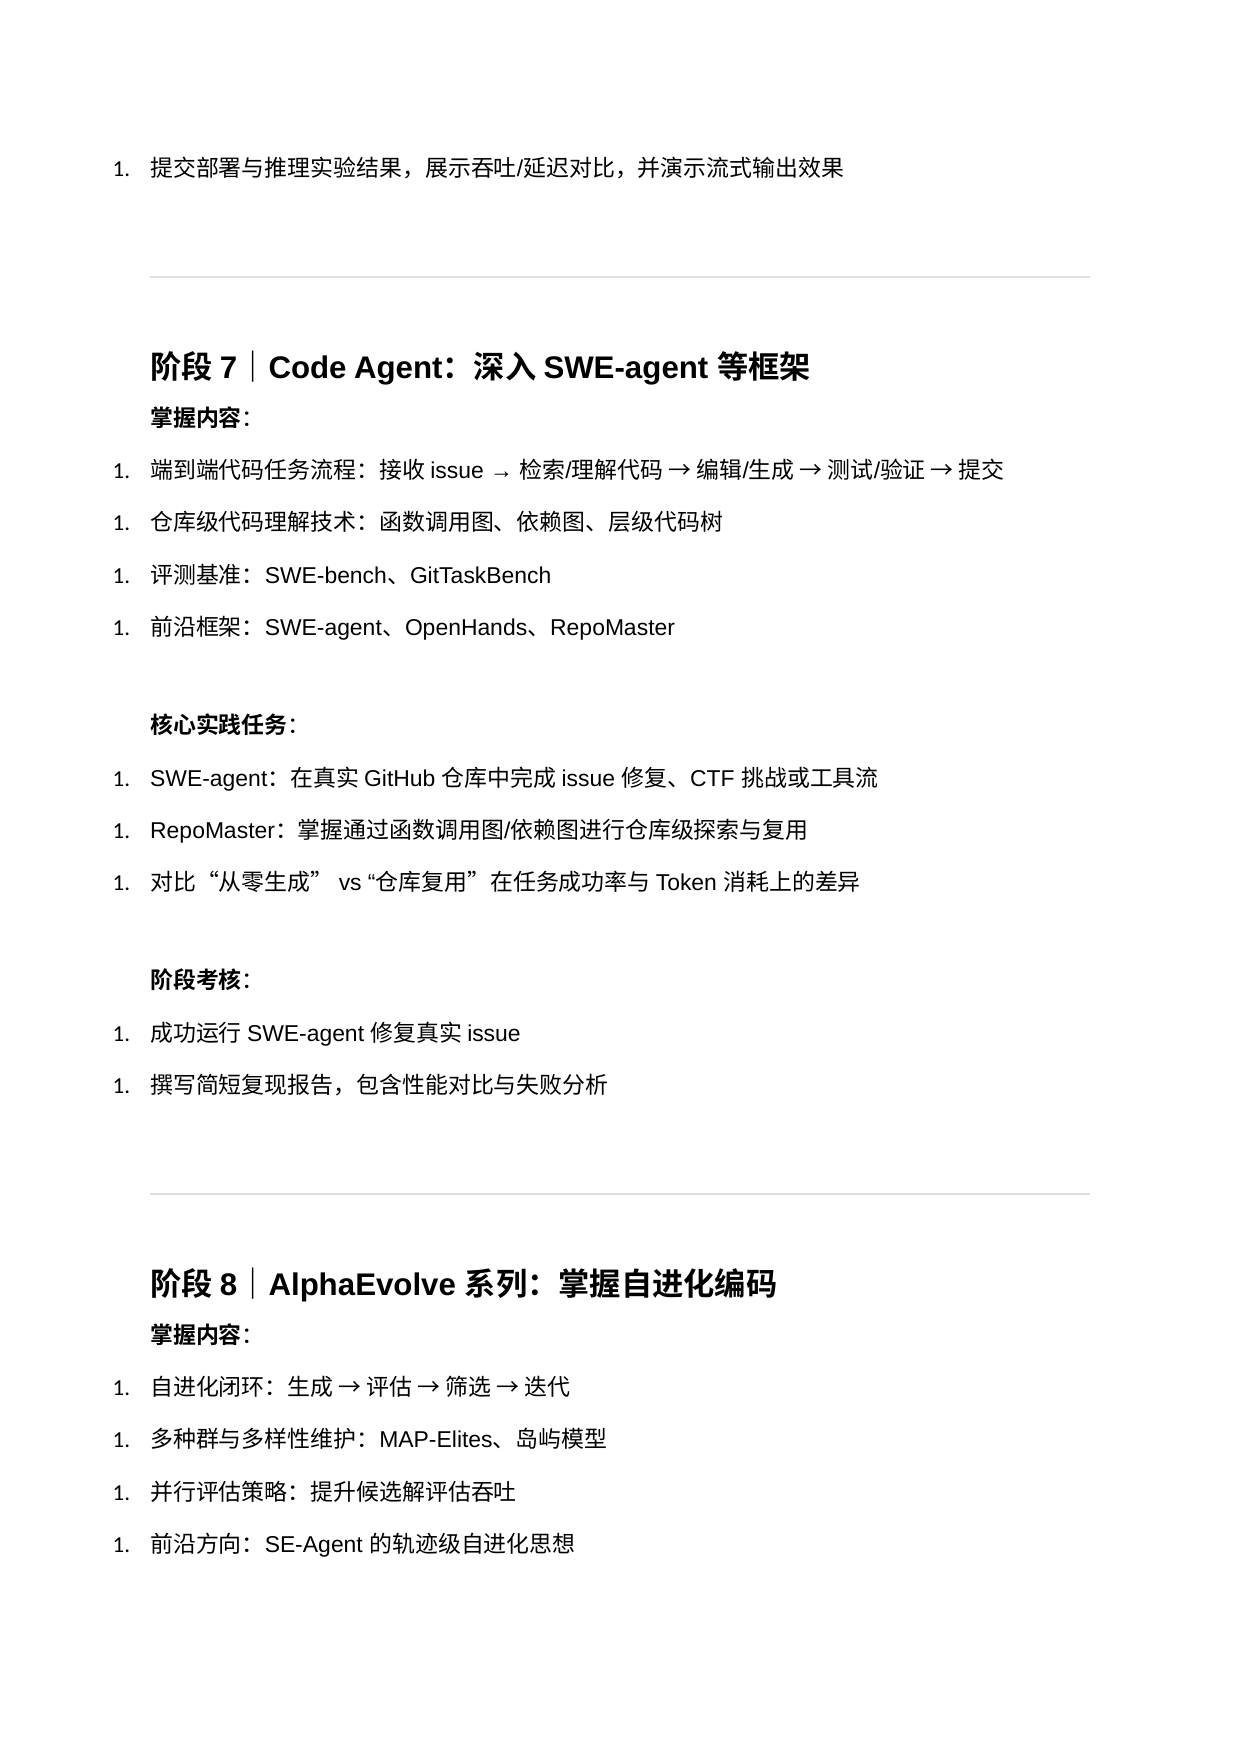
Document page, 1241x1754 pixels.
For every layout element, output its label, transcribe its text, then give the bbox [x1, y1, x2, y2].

list 提交部署与推理实验结果，展示吞吐/延迟对比，并演示流式输出效果 [112, 150, 1090, 183]
list 仓库级代码理解技术：函数调用图、依赖图、层级代码树 [112, 504, 1090, 537]
list 前沿方向：SE-Agent 的轨迹级自进化思想 [112, 1526, 1090, 1559]
list 并行评估策略：提升候选解评估吞吐 [112, 1473, 1090, 1507]
text 掌握内容： [150, 1317, 1090, 1350]
text 阶段考核： [150, 962, 1090, 996]
list 撰写简短复现报告，包含性能对比与失败分析 [112, 1067, 1090, 1100]
text 掌握内容： [150, 400, 1090, 433]
list 端到端代码任务流程：接收 issue → 检索/理解代码 → 编辑/生成 → 测试/验证 → 提交 [112, 452, 1090, 485]
list SWE-agent：在真实 GitHub 仓库中完成 issue 修复、CTF 挑战或工具流 [112, 759, 1090, 793]
list 成功运行 SWE-agent 修复真实 issue [112, 1015, 1090, 1048]
list 前沿框架：SWE-agent、OpenHands、RepoMaster [112, 609, 1090, 642]
list 对比“从零生成” vs “仓库复用”在任务成功率与 Token 消耗上的差异 [112, 864, 1090, 897]
list 多种群与多样性维护：MAP-Elites、岛屿模型 [112, 1421, 1090, 1454]
list 评测基准：SWE-bench、GitTaskBench [112, 557, 1090, 590]
text 核心实践任务： [150, 707, 1090, 740]
list RepoMaster：掌握通过函数调用图/依赖图进行仓库级探索与复用 [112, 812, 1090, 845]
list 自进化闭环：生成 → 评估 → 筛选 → 迭代 [112, 1369, 1090, 1402]
